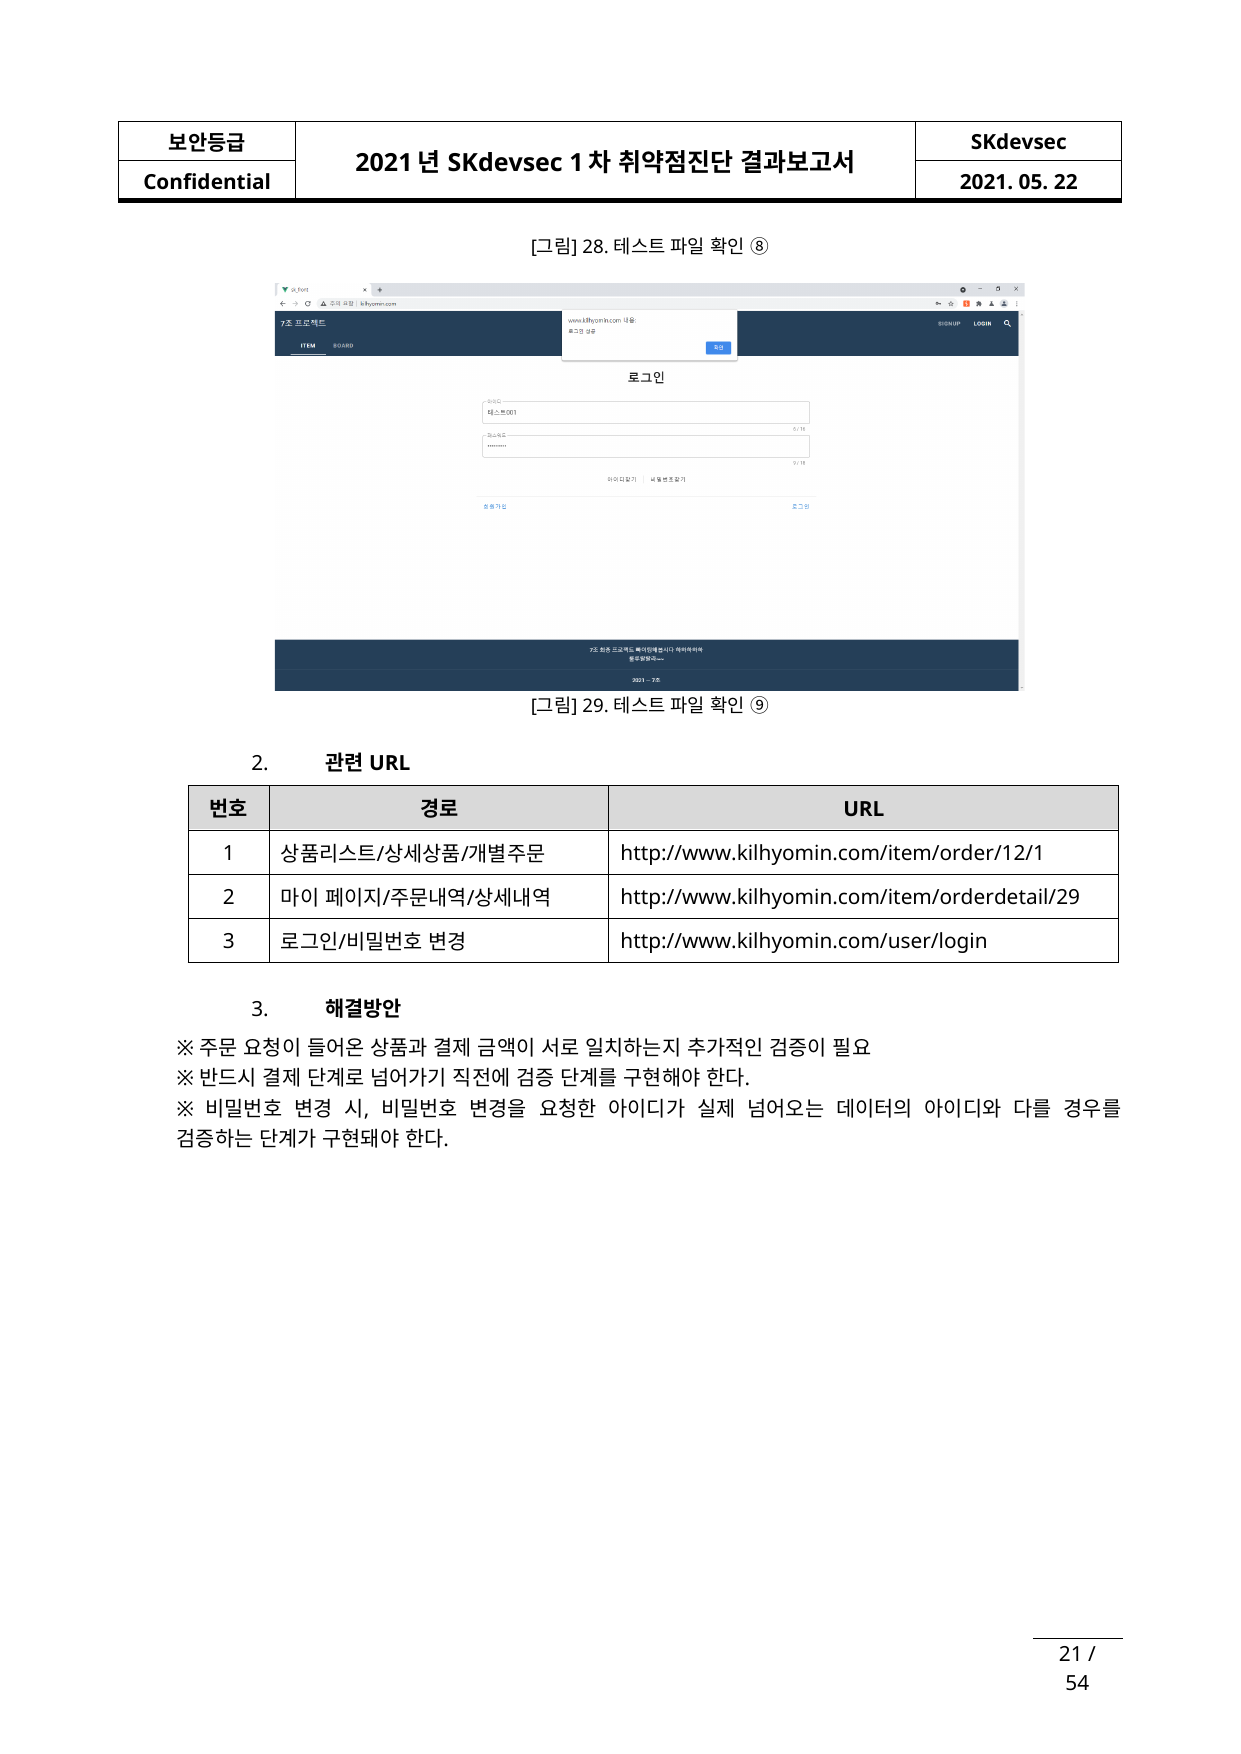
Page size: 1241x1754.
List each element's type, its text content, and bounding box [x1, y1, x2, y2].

list 관련 URL [251, 746, 1122, 776]
table_cell 로그인/비밀번호 변경 [270, 919, 608, 962]
picture [274, 283, 1025, 691]
table_cell 1 [189, 831, 269, 874]
table_cell 상품리스트/상세상품/개별주문 [270, 831, 608, 874]
list 해결방안 [251, 992, 1122, 1022]
text ※ 비밀번호 변경 시, 비밀번호 변경을 요청한 아이디가 실제 넘어오는 데이터의 아이디와 다를 경우를 검증하는 단계가 구현돼야 한다. [176, 1092, 1122, 1152]
table_cell 2 [189, 875, 269, 918]
text [그림] 28. 테스트 파일 확인 ⑧ [192, 231, 1107, 258]
table_header 번호 [189, 786, 269, 829]
text ※ 반드시 결제 단계로 넘어가기 직전에 검증 단계를 구현해야 한다. [176, 1061, 1122, 1092]
table_cell http://www.kilhyomin.com/user/login [609, 919, 1118, 962]
table_cell http://www.kilhyomin.com/item/orderdetail/29 [609, 875, 1118, 918]
table_cell 3 [189, 919, 269, 962]
table_cell http://www.kilhyomin.com/item/order/12/1 [609, 831, 1118, 874]
table_header 경로 [270, 786, 608, 829]
table_header URL [609, 786, 1118, 829]
text [그림] 29. 테스트 파일 확인 ⑨ [192, 690, 1107, 717]
text ※ 주문 요청이 들어온 상품과 결제 금액이 서로 일치하는지 추가적인 검증이 필요 [176, 1031, 1122, 1061]
table_cell 마이 페이지/주문내역/상세내역 [270, 875, 608, 918]
